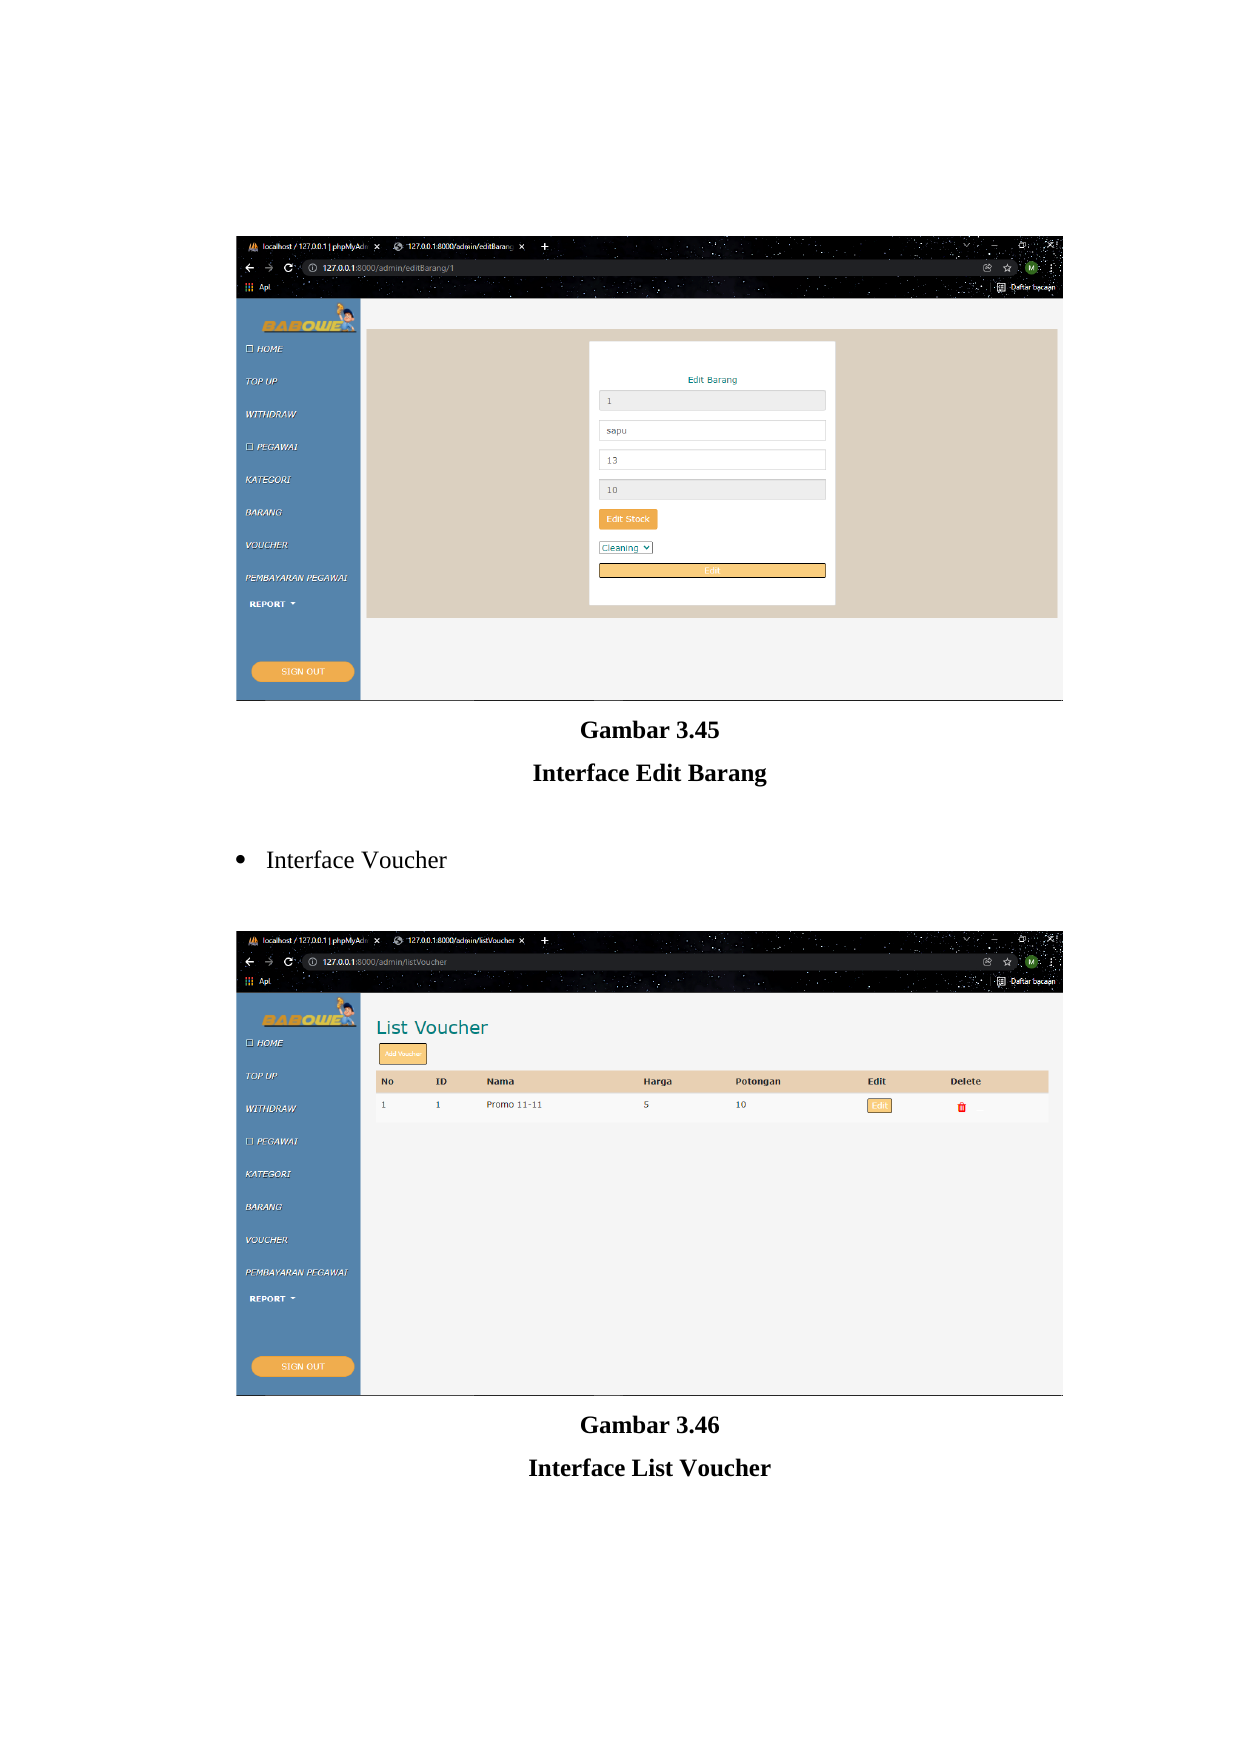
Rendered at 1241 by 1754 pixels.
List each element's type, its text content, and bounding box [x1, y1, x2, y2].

text Gambar 3.46 [236, 1410, 1063, 1439]
list Interface Voucher [236, 845, 1063, 873]
text Interface Edit Barang [236, 758, 1063, 787]
text Gambar 3.45 [236, 715, 1063, 744]
text Interface List Voucher [236, 1453, 1063, 1482]
picture [236, 931, 1063, 1396]
picture [236, 236, 1063, 701]
